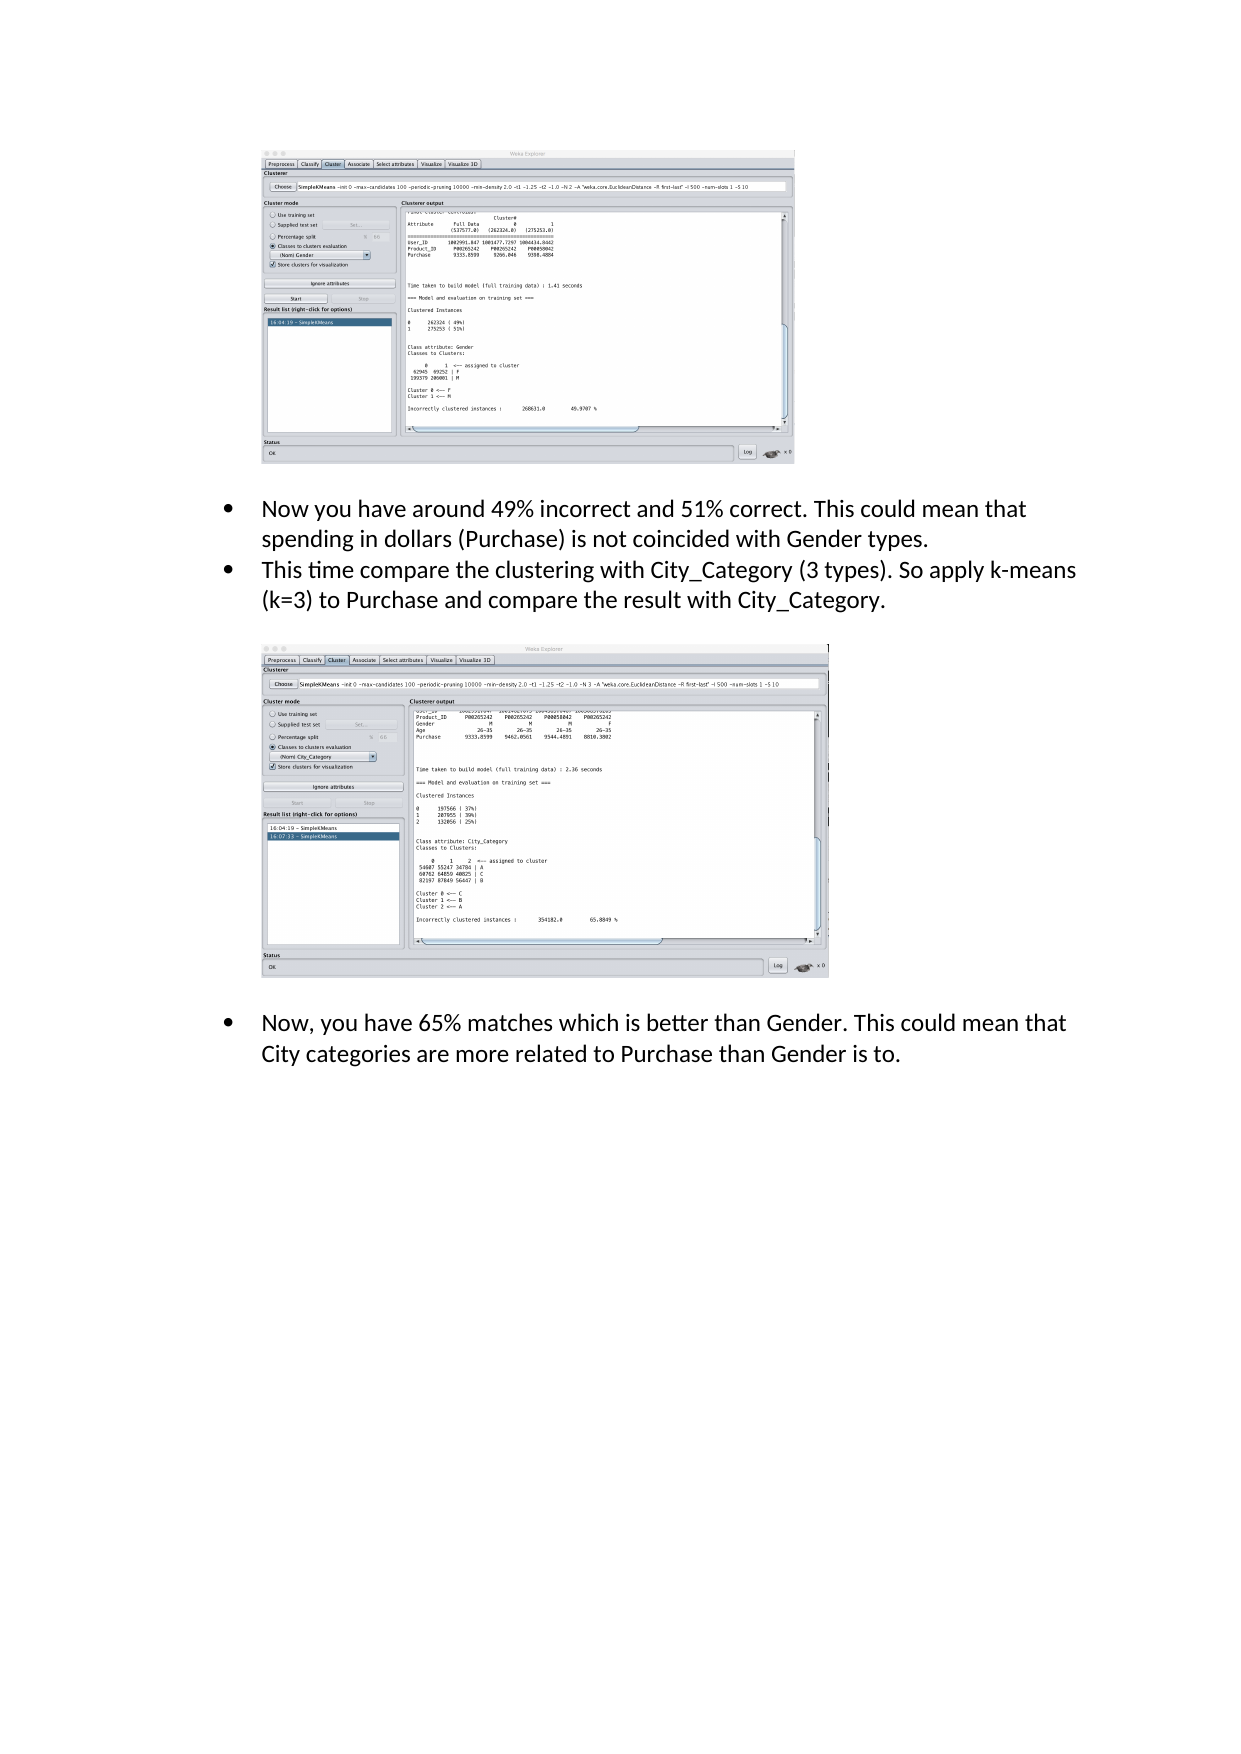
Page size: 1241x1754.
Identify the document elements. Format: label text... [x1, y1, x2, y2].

picture [261, 150, 795, 464]
list Now, you have 65% matches which is better than Gender. This could mean that City categories are more related to Purchase than Gender is to. [224, 1036, 1090, 1097]
list This time compare the clustering with City_Category (3 types). So apply k-means (k=3) to Purchase and compare the result with City_Category. [224, 583, 1090, 644]
list Now you have around 49% incorrect and 51% correct. This could mean that spending in dollars (Purchase) is not coincided with Gender types. [224, 493, 1090, 554]
picture [261, 673, 829, 1008]
